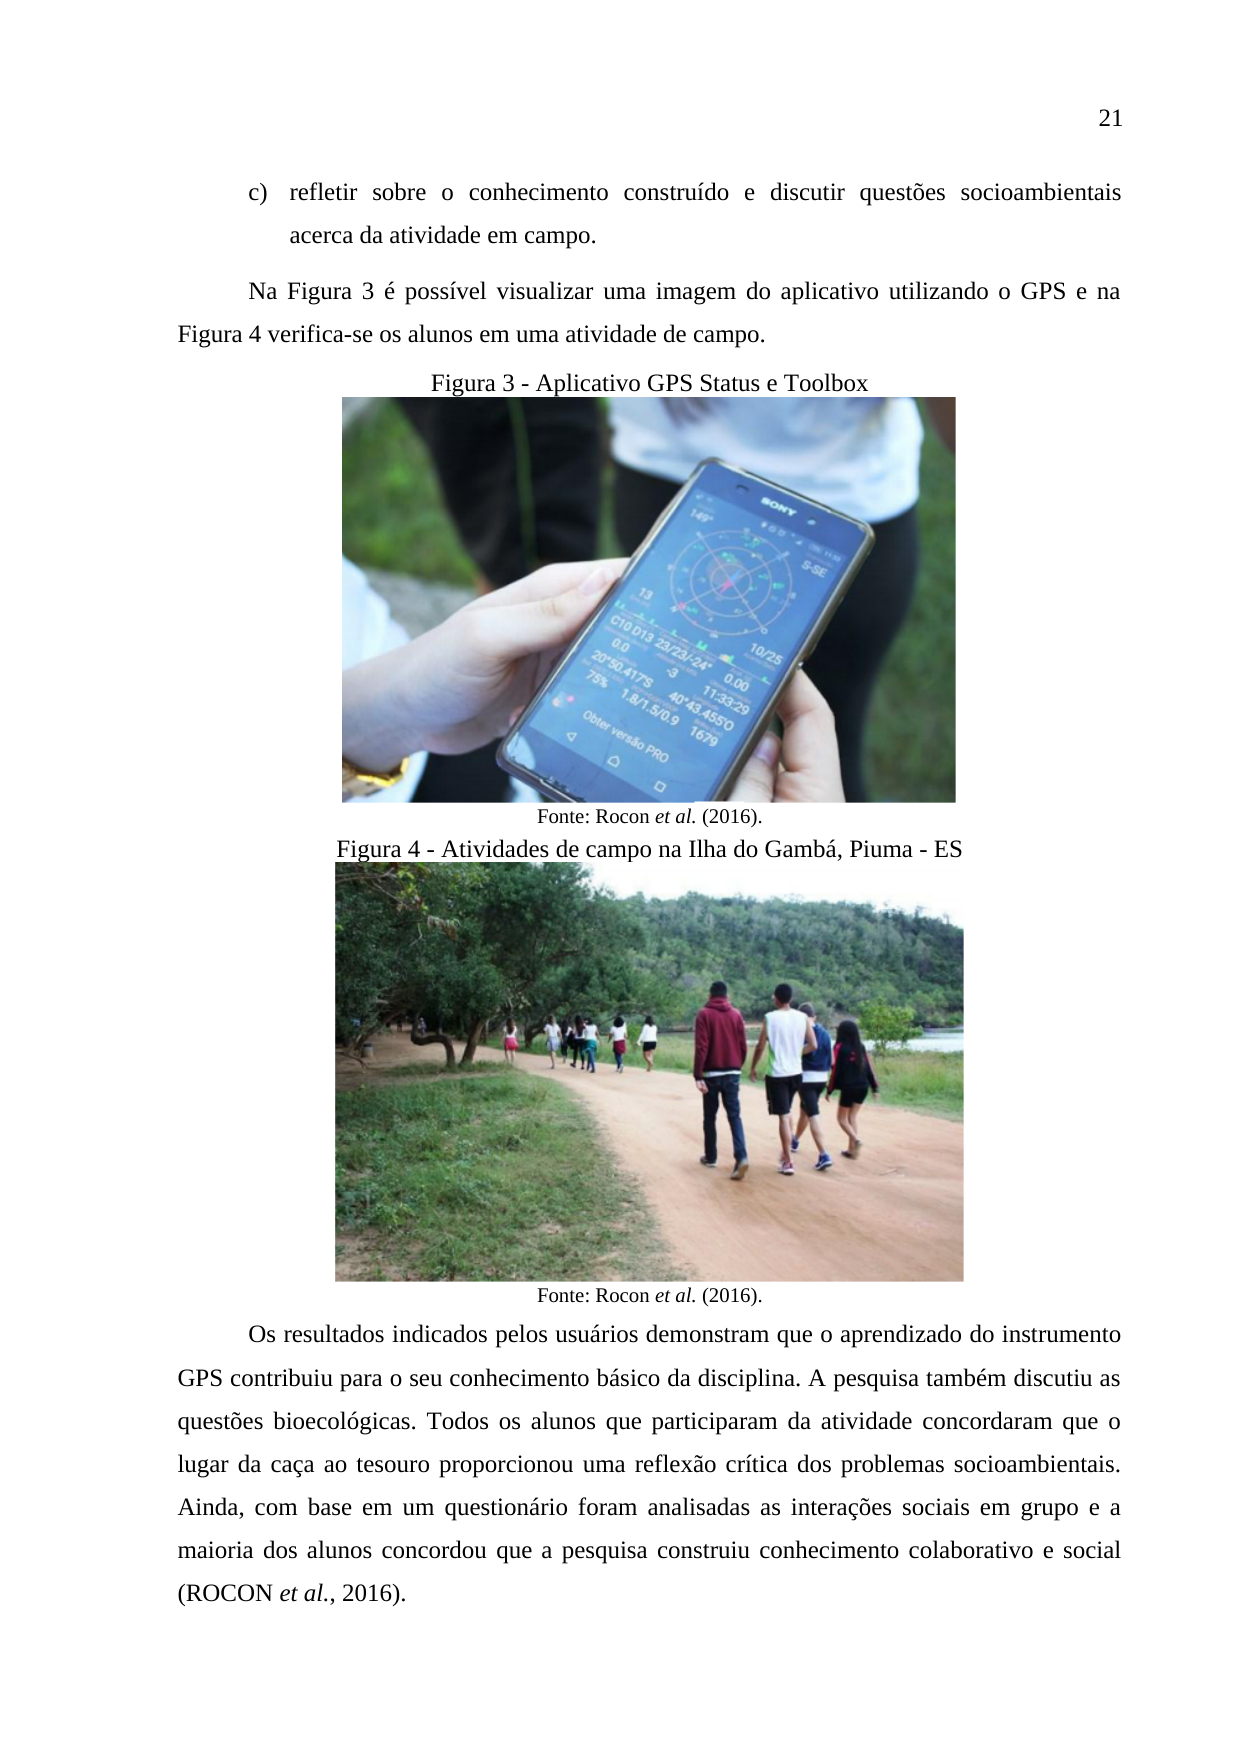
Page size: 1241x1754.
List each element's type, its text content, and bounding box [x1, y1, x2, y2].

text Na Figura 3 é possível visualizar uma imagem do aplicativo utilizando o GPS e na Figura 4 verifica-se os alunos em uma atividade de campo. [177, 276, 1122, 348]
list refletir sobre o conhecimento construído e discutir questões socioambientais acerca da atividade em campo. [248, 177, 1122, 249]
picture [342, 397, 957, 804]
text Fonte: Rocon et al. (2016). [177, 1283, 1122, 1307]
text Os resultados indicados pelos usuários demonstram que o aprendizado do instrumento GPS contribuiu para o seu conhecimento básico da disciplina. A pesquisa também discutiu as questões bioecológicas. Todos os alunos que participaram da atividade concordaram que o lugar da caça ao tesouro proporcionou uma reflexão crítica dos problemas socioambientais. Ainda, com base em um questionário foram analisadas as interações sociais em grupo e a maioria dos alunos concordou que a pesquisa construiu conhecimento colaborativo e social (ROCON et al., 2016). [177, 1319, 1122, 1607]
picture [334, 862, 965, 1283]
text Fonte: Rocon et al. (2016). [177, 803, 1122, 828]
